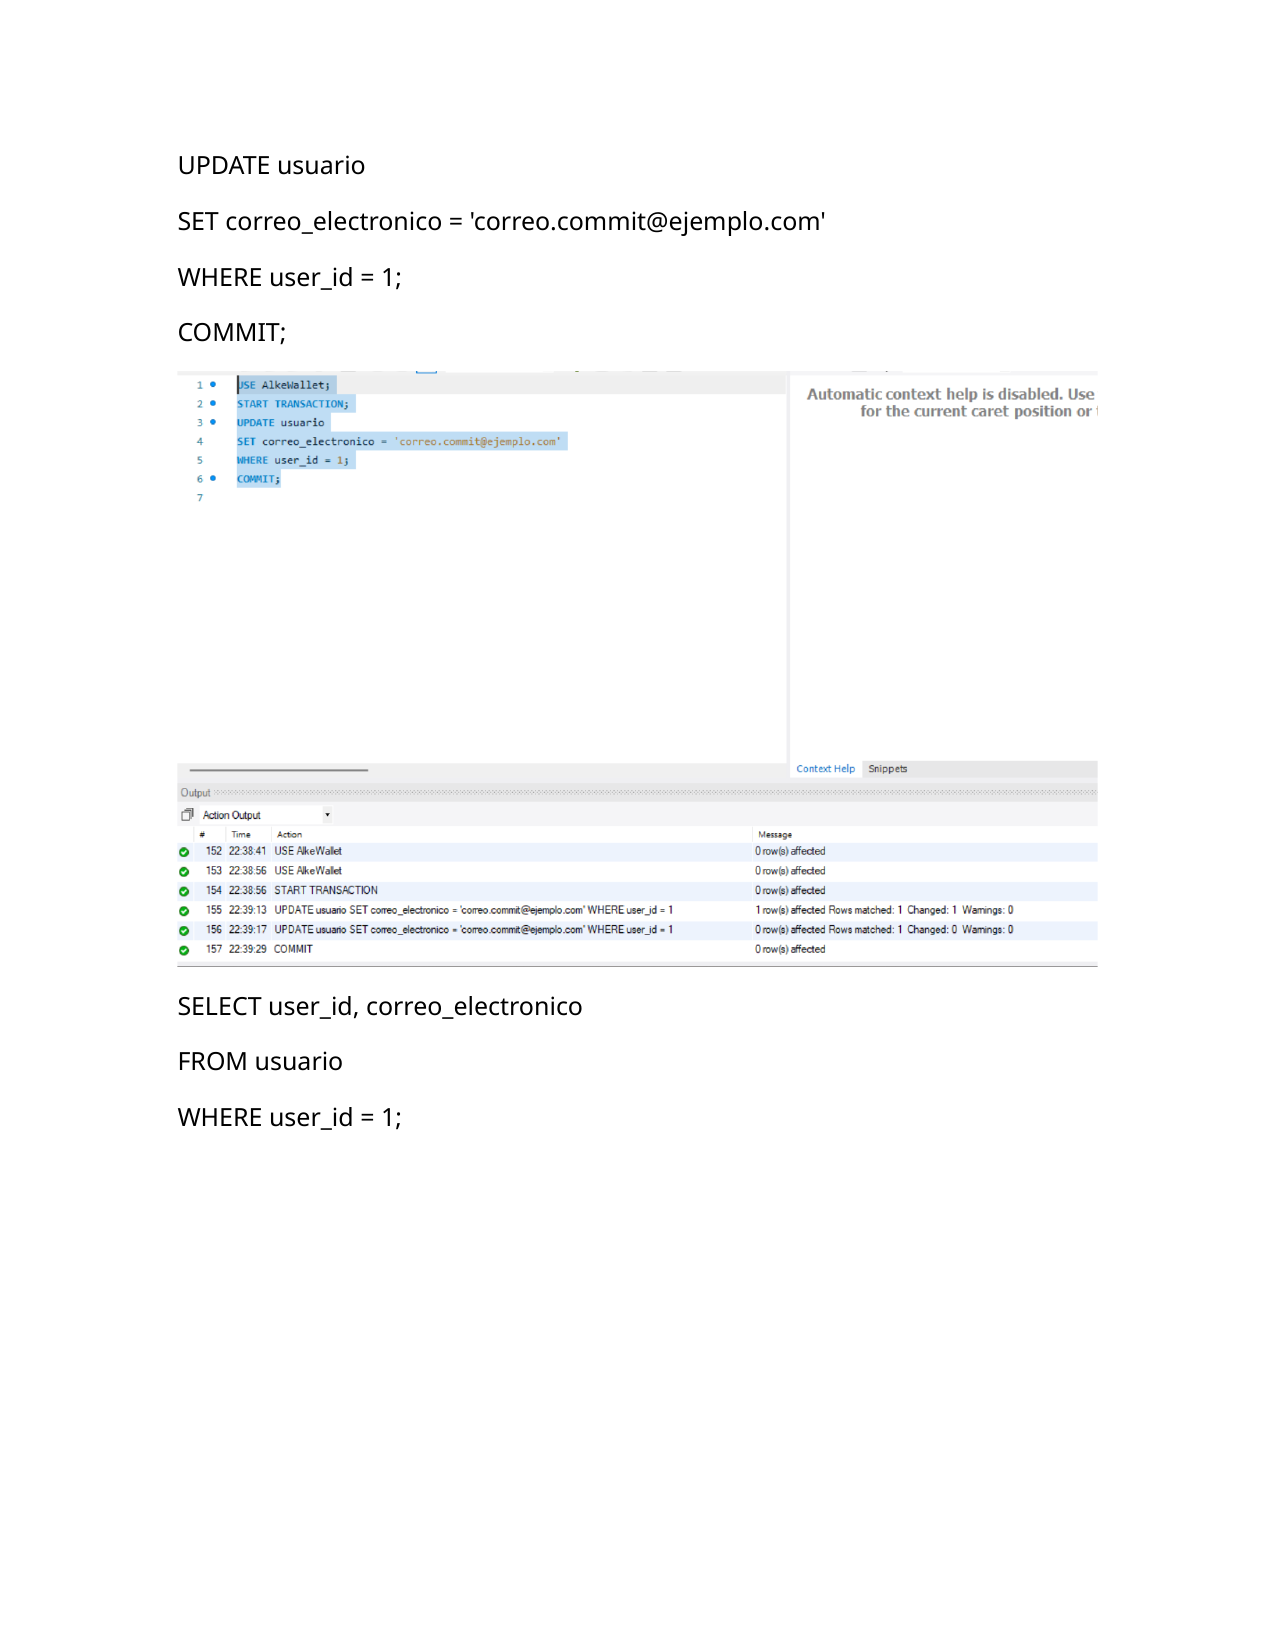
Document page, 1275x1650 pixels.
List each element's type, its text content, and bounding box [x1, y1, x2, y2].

text WHERE user_id = 1; [177, 1100, 1098, 1134]
picture [177, 371, 1098, 967]
text WHERE user_id = 1; [177, 259, 1098, 293]
text COMMIT; [177, 315, 1098, 349]
text FROM usuario [177, 1044, 1098, 1078]
text SELECT user_id, correo_electronico [177, 988, 1098, 1022]
text SET correo_electronico = 'correo.commit@ejemplo.com' [177, 203, 1098, 237]
text UPDATE usuario [177, 148, 1098, 182]
